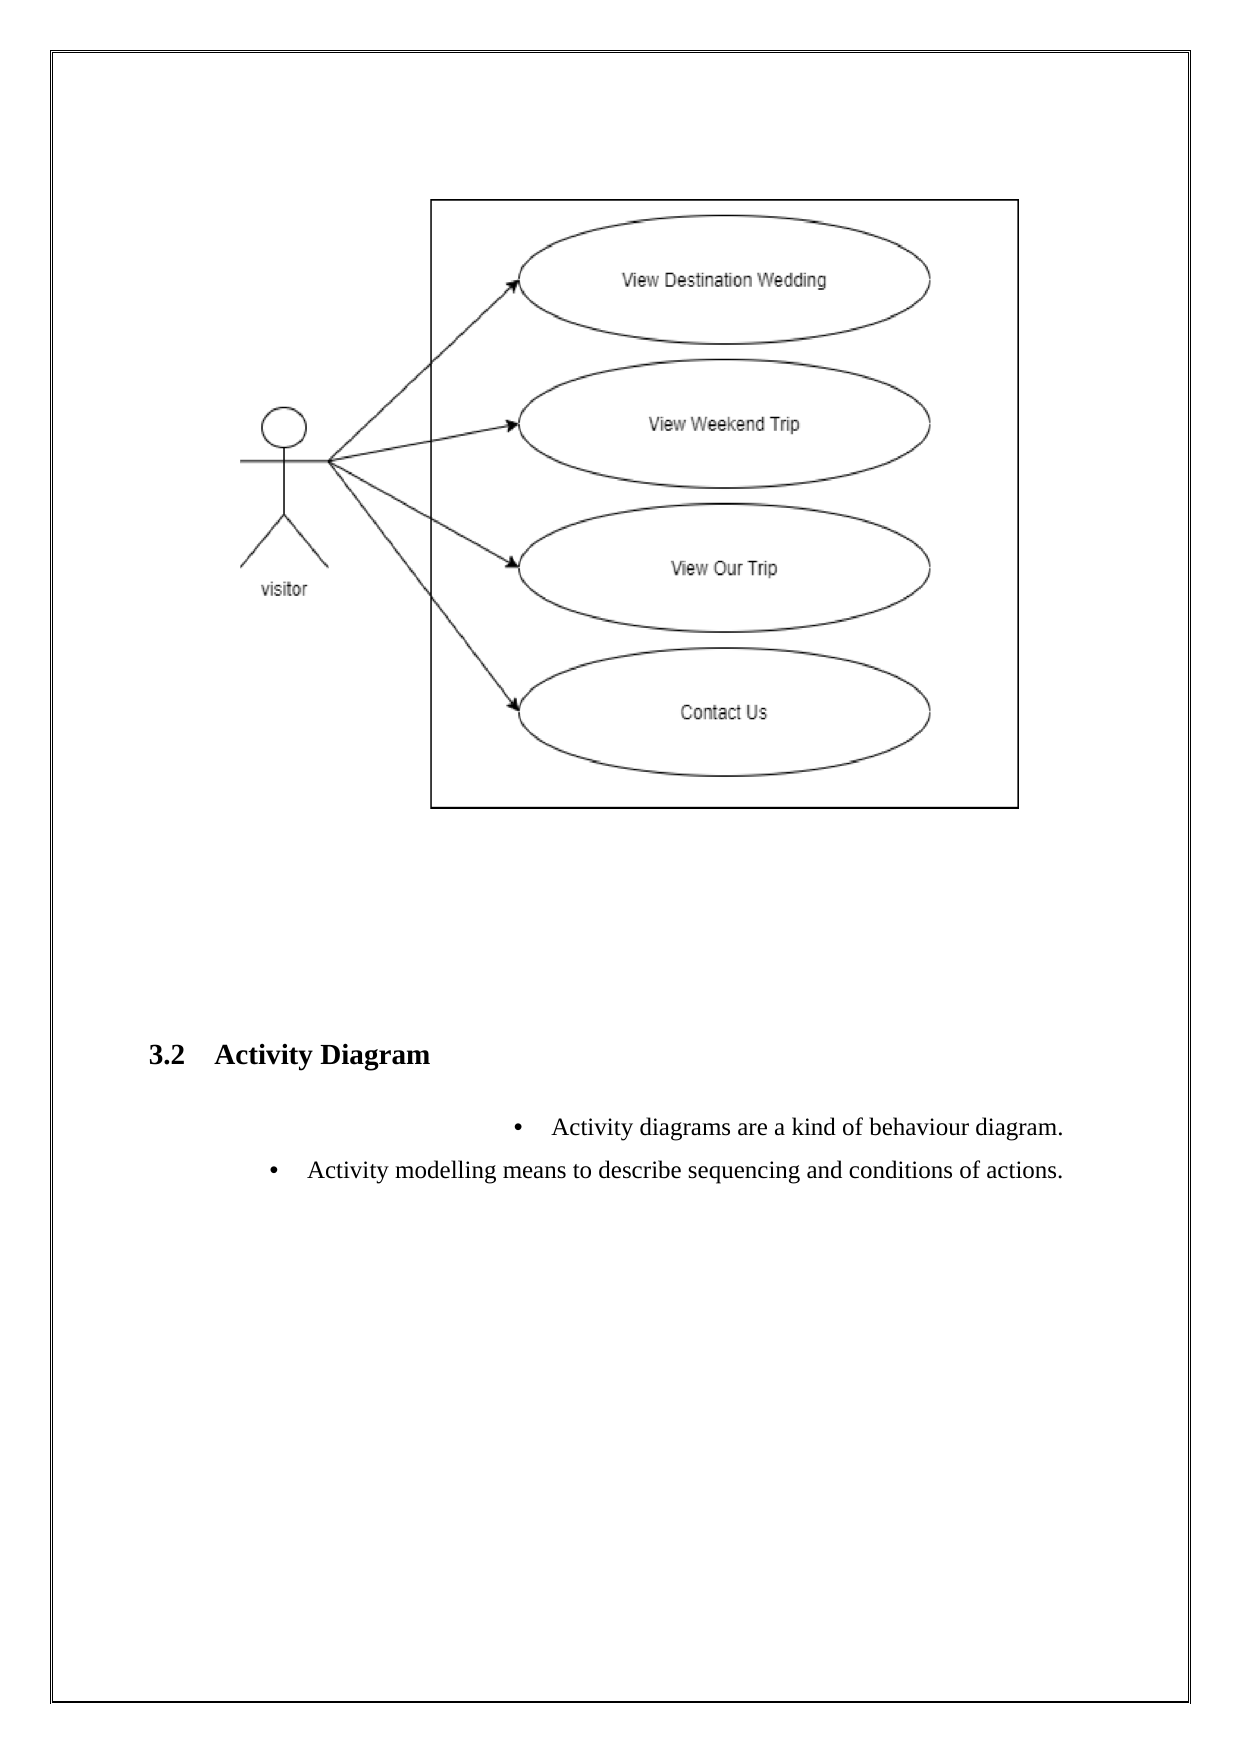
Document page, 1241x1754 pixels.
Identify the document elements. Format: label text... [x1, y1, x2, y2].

list Activity modelling means to describe sequencing and conditions of actions. [263, 1156, 1063, 1184]
list Activity diagrams are a kind of behaviour diagram. [263, 1112, 1063, 1140]
subtitle 3.2 Activity Diagram [148, 1037, 1094, 1071]
picture [239, 198, 1019, 809]
